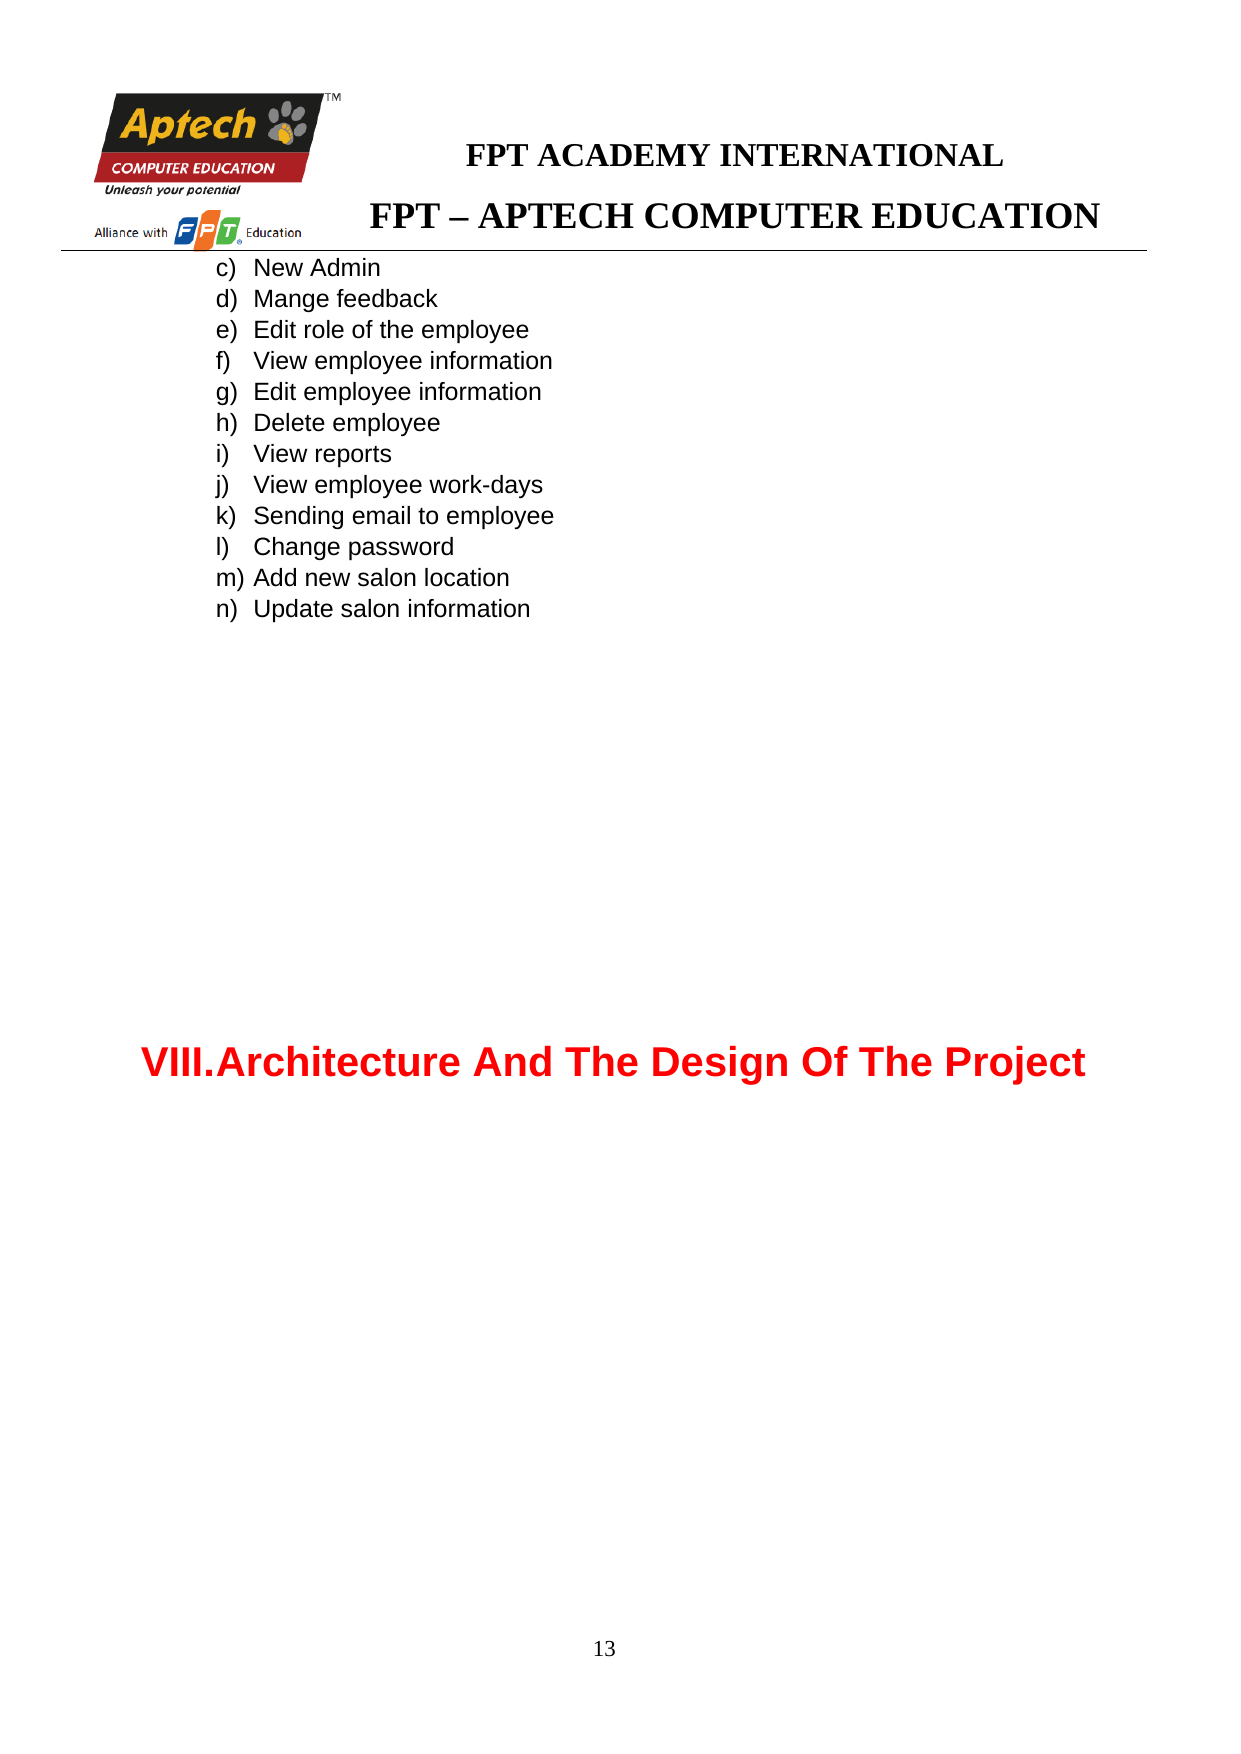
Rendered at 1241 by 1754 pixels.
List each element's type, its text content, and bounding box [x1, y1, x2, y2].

picture [90, 86, 344, 250]
list Edit role of the employee [216, 315, 1105, 344]
list Add new salon location [216, 563, 1105, 592]
list New Admin [216, 150, 1105, 250]
list Delete employee [216, 408, 1105, 437]
list View employee information [216, 346, 1105, 375]
list Update salon information [216, 594, 1105, 623]
list Mange feedback [216, 284, 1105, 313]
picture [90, 251, 216, 256]
list New Admin [216, 251, 1105, 282]
list View employee work-days [216, 470, 1105, 499]
list Sending email to employee [216, 501, 1105, 530]
list Edit employee information [216, 377, 1105, 406]
list Change password [216, 532, 1105, 561]
list View reports [216, 439, 1105, 468]
subtitle Architecture And The Design Of The Project [141, 1038, 1105, 1086]
